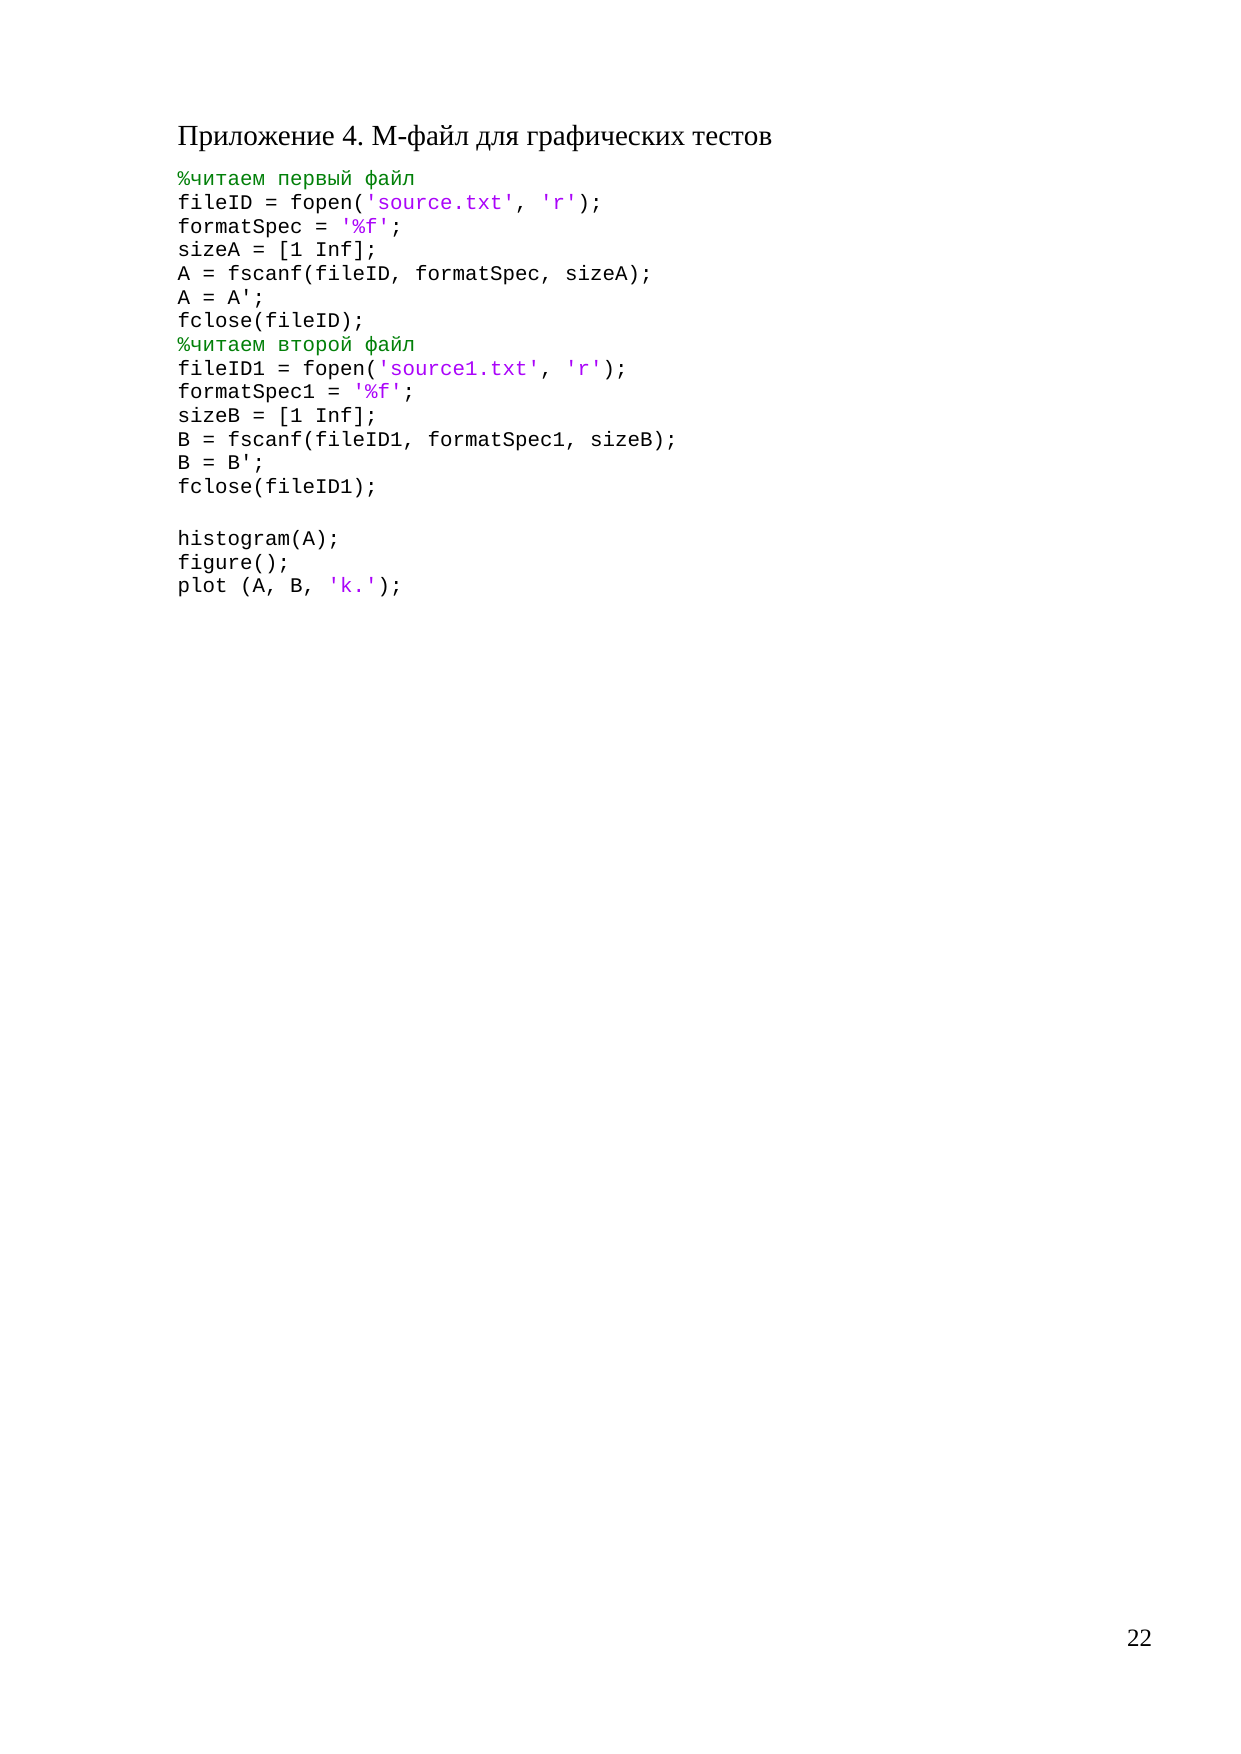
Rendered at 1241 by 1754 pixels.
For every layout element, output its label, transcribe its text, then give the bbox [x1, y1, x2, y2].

text %читаем первый файл [177, 168, 1152, 192]
text A = fscanf(fileID, formatSpec, sizeA); [177, 263, 1152, 287]
text fileID1 = fopen('source1.txt', 'r'); [177, 358, 1152, 381]
text formatSpec1 = '%f'; [177, 381, 1152, 405]
text B = fscanf(fileID1, formatSpec1, sizeB); [177, 428, 1152, 452]
text fclose(fileID1); [177, 476, 1152, 499]
text figure(); [177, 552, 1152, 576]
text B = B'; [177, 452, 1152, 476]
text formatSpec = '%f'; [177, 216, 1152, 239]
text %читаем второй файл [177, 334, 1152, 358]
text histogram(A); [177, 528, 1152, 552]
text sizeB = [1 Inf]; [177, 405, 1152, 428]
text plot (A, B, 'k.'); [177, 576, 1152, 599]
text Приложение 4. M-файл для графических тестов [177, 118, 1152, 152]
text sizeA = [1 Inf]; [177, 239, 1152, 263]
text fileID = fopen('source.txt', 'r'); [177, 192, 1152, 216]
text A = A'; [177, 287, 1152, 310]
text fclose(fileID); [177, 310, 1152, 334]
